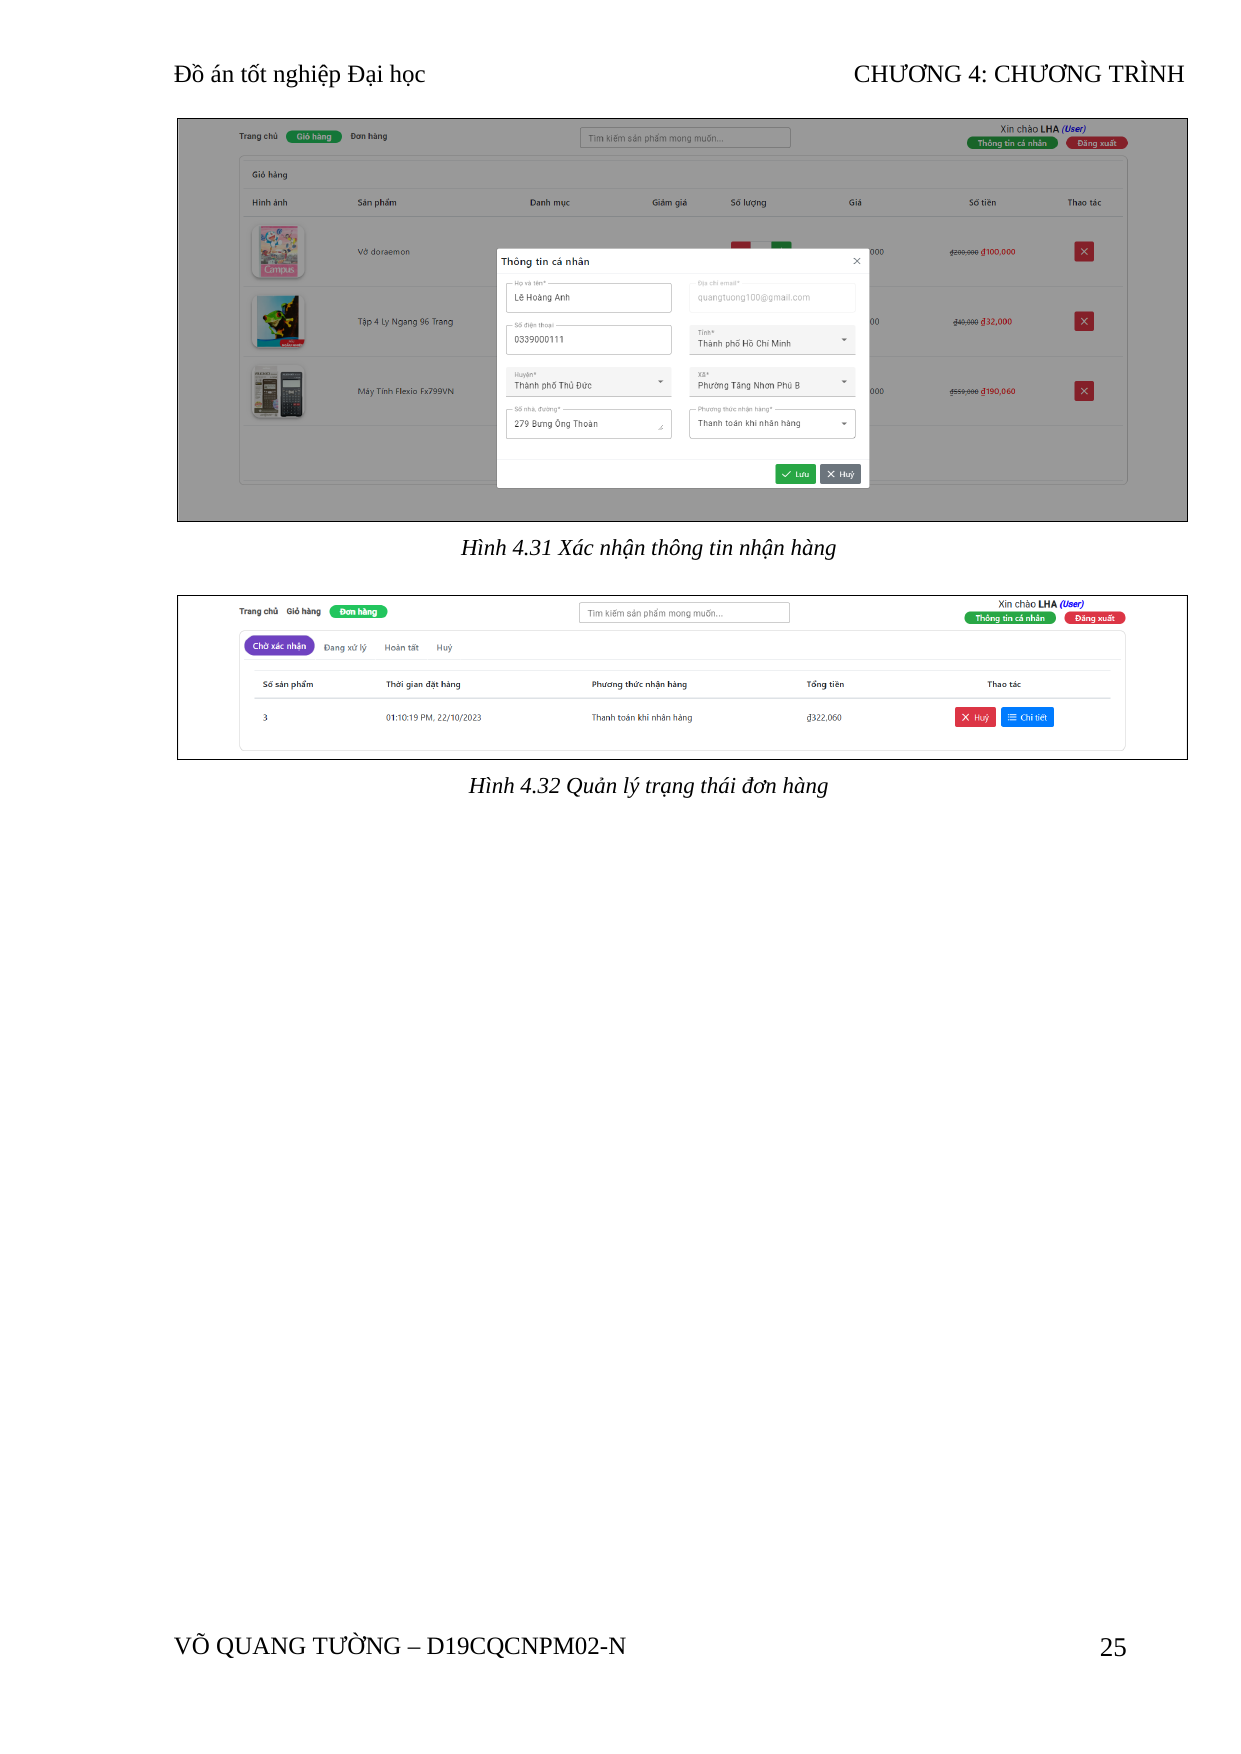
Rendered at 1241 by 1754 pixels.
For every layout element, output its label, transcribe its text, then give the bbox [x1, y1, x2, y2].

picture [178, 119, 1187, 521]
picture [178, 596, 1187, 759]
